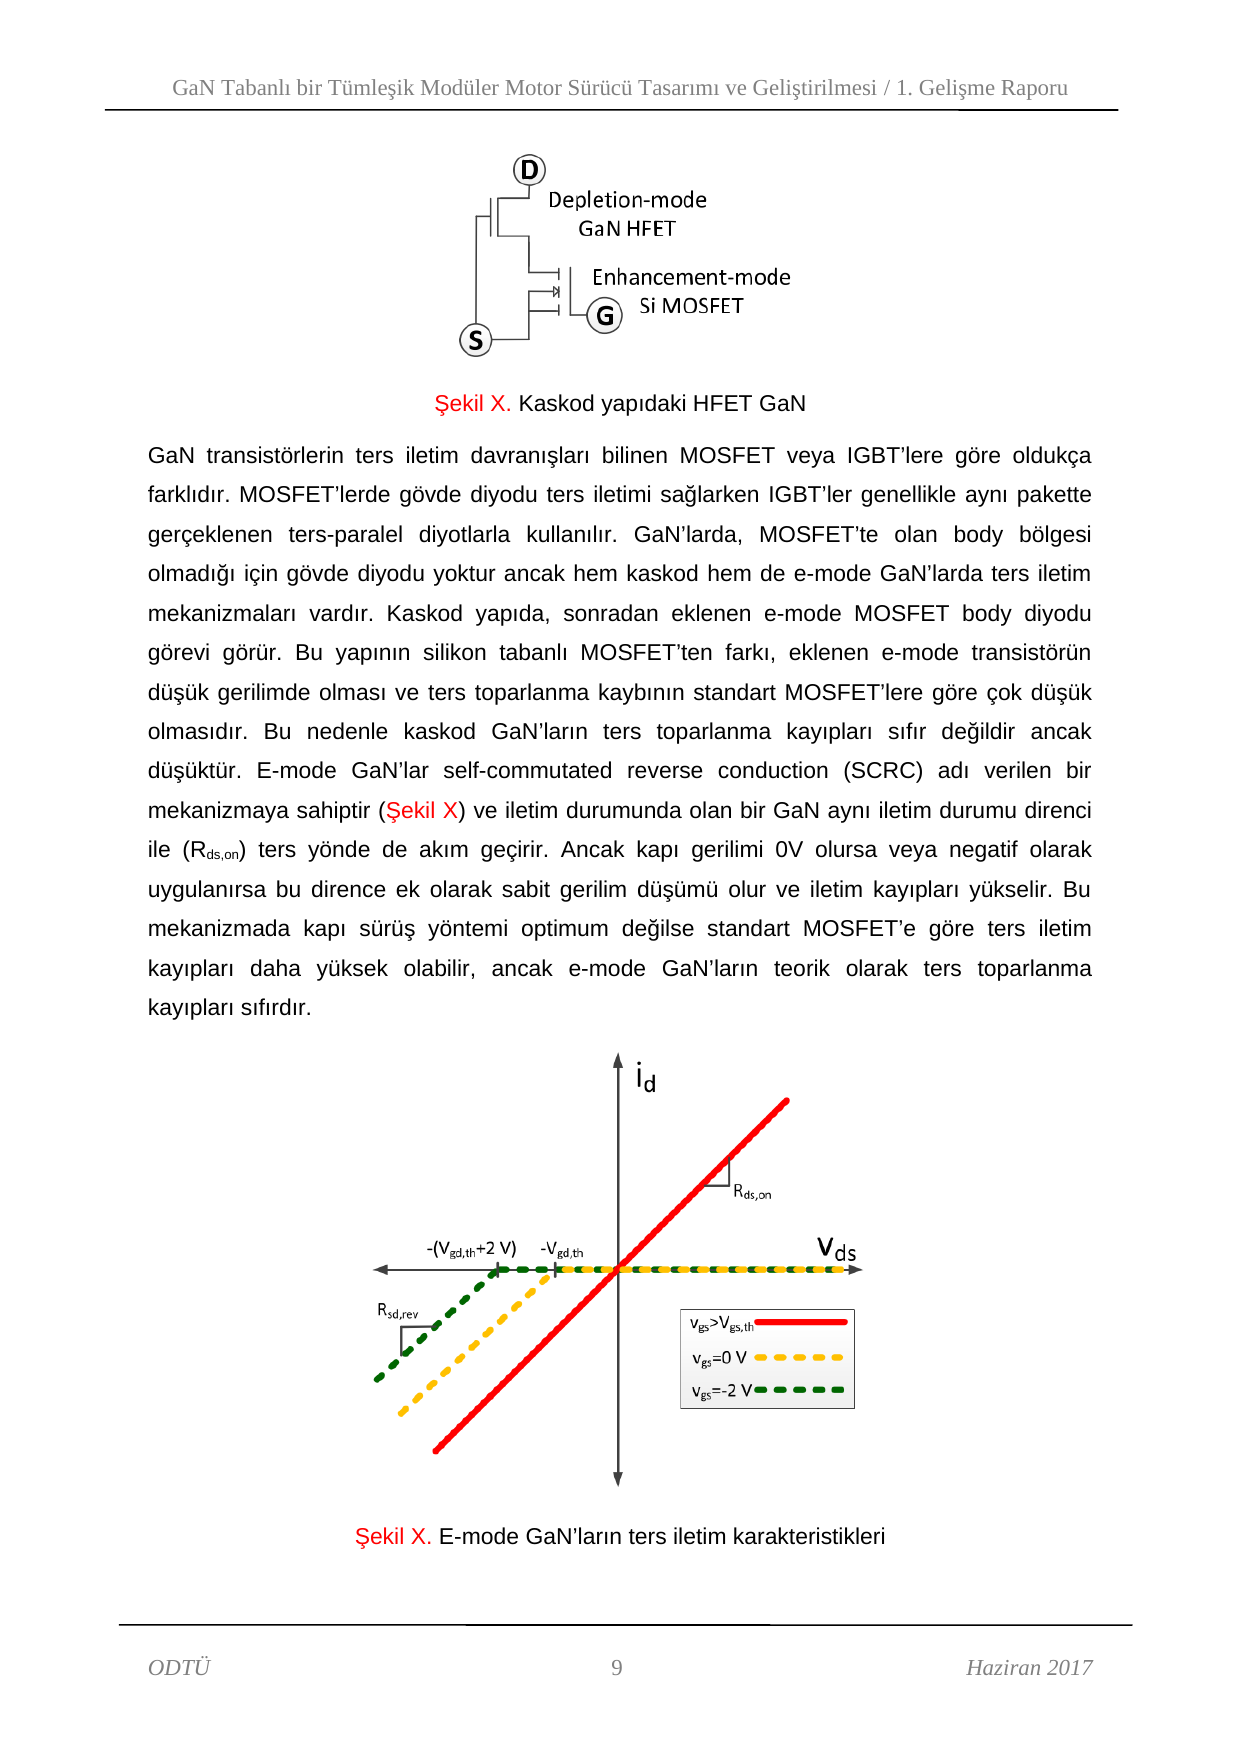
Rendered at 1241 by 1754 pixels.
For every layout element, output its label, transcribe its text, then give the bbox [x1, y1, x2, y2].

picture [354, 1046, 886, 1497]
picture [446, 147, 794, 364]
text Şekil X. Kaskod yapıdaki HFET GaN [148, 390, 1093, 416]
text GaN transistörlerin ters iletim davranışları bilinen MOSFET veya IGBT’lere göre oldukça farklıdır. MOSFET’lerde gövde diyodu ters iletimi sağlarken IGBT’ler genellikle aynı pakette gerçeklenen ters-paralel diyotlarla kullanılır. GaN’larda, MOSFET’te olan body bölgesi olmadığı için gövde diyodu yoktur ancak hem kaskod hem de e-mode GaN’larda ters iletim mekanizmaları vardır. Kaskod yapıda, sonradan eklenen e-mode MOSFET body diyodu görevi görür. Bu yapının silikon tabanlı MOSFET’ten farkı, eklenen e-mode transistörün düşük gerilimde olması ve ters toparlanma kaybının standart MOSFET’lere göre çok düşük olmasıdır. Bu nedenle kaskod GaN’ların ters toparlanma kayıpları sıfır değildir ancak düşüktür. E-mode GaN’lar self-commutated reverse conduction (SCRC) adı verilen bir mekanizmaya sahiptir (Şekil X) ve iletim durumunda olan bir GaN aynı iletim durumu direnci ile (Rds,on) ters yönde de akım geçirir. Ancak kapı gerilimi 0V olursa veya negatif olarak uygulanırsa bu dirence ek olarak sabit gerilim düşümü olur ve iletim kayıpları yükselir. Bu mekanizmada kapı sürüş yöntemi optimum değilse standart MOSFET’e göre ters iletim kayıpları daha yüksek olabilir, ancak e-mode GaN’ların teorik olarak ters toparlanma kayıpları sıfırdır. [148, 442, 1093, 1021]
text Şekil X. E-mode GaN’ların ters iletim karakteristikleri [148, 1523, 1093, 1549]
